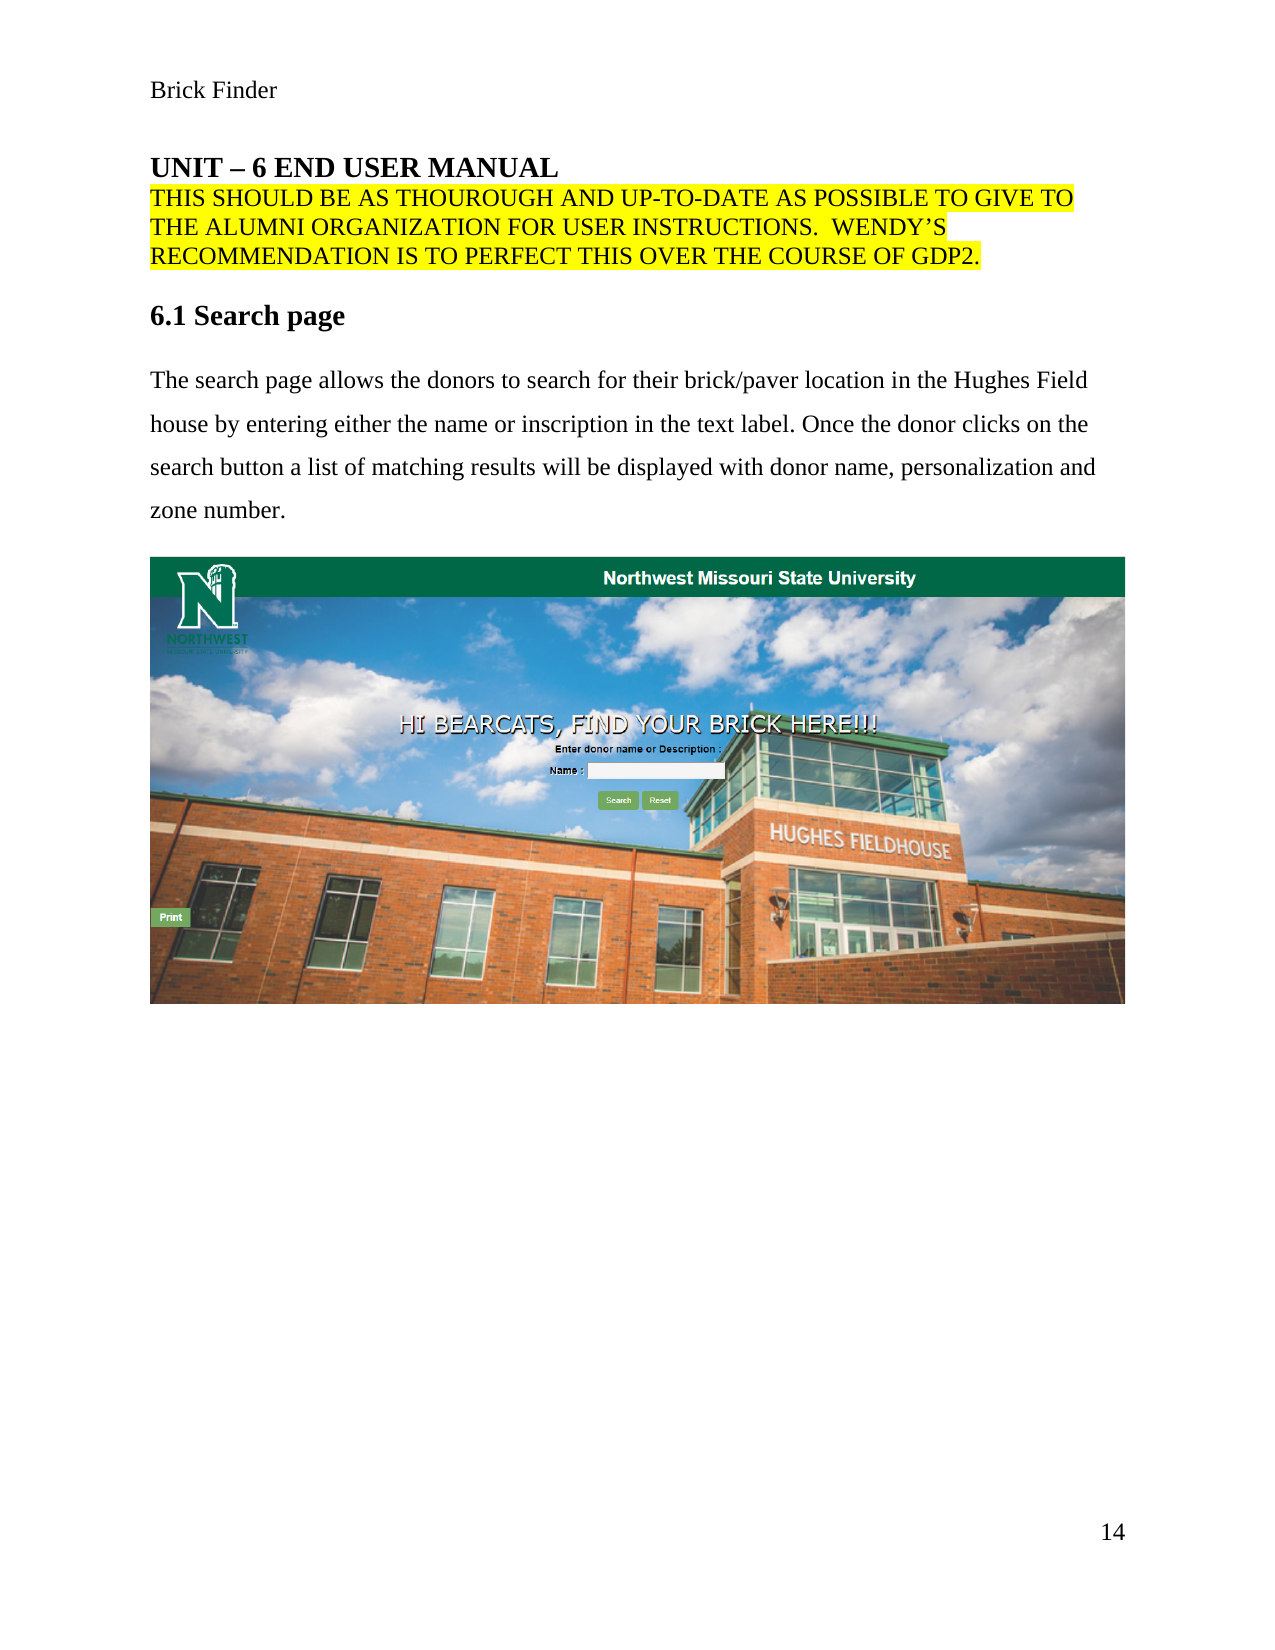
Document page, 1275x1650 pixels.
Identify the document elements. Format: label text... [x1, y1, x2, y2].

text The search page allows the donors to search for their brick/paver location in the Hughes Field house by entering either the name or inscription in the text label. Once the donor clicks on the search button a list of matching results will be displayed with donor name, personalization and zone number. [150, 366, 1125, 524]
text THIS SHOULD BE AS THOUROUGH AND UP-TO-DATE AS POSSIBLE TO GIVE TO THE ALUMNI ORGANIZATION FOR USER INSTRUCTIONS. WENDY’S RECOMMENDATION IS TO PERFECT THIS OVER THE COURSE OF GDP2. [150, 183, 1125, 270]
text 6.1 Search page [150, 298, 1125, 332]
picture [150, 554, 1125, 1004]
subtitle UNIT – 6 END USER MANUAL [150, 150, 1125, 183]
